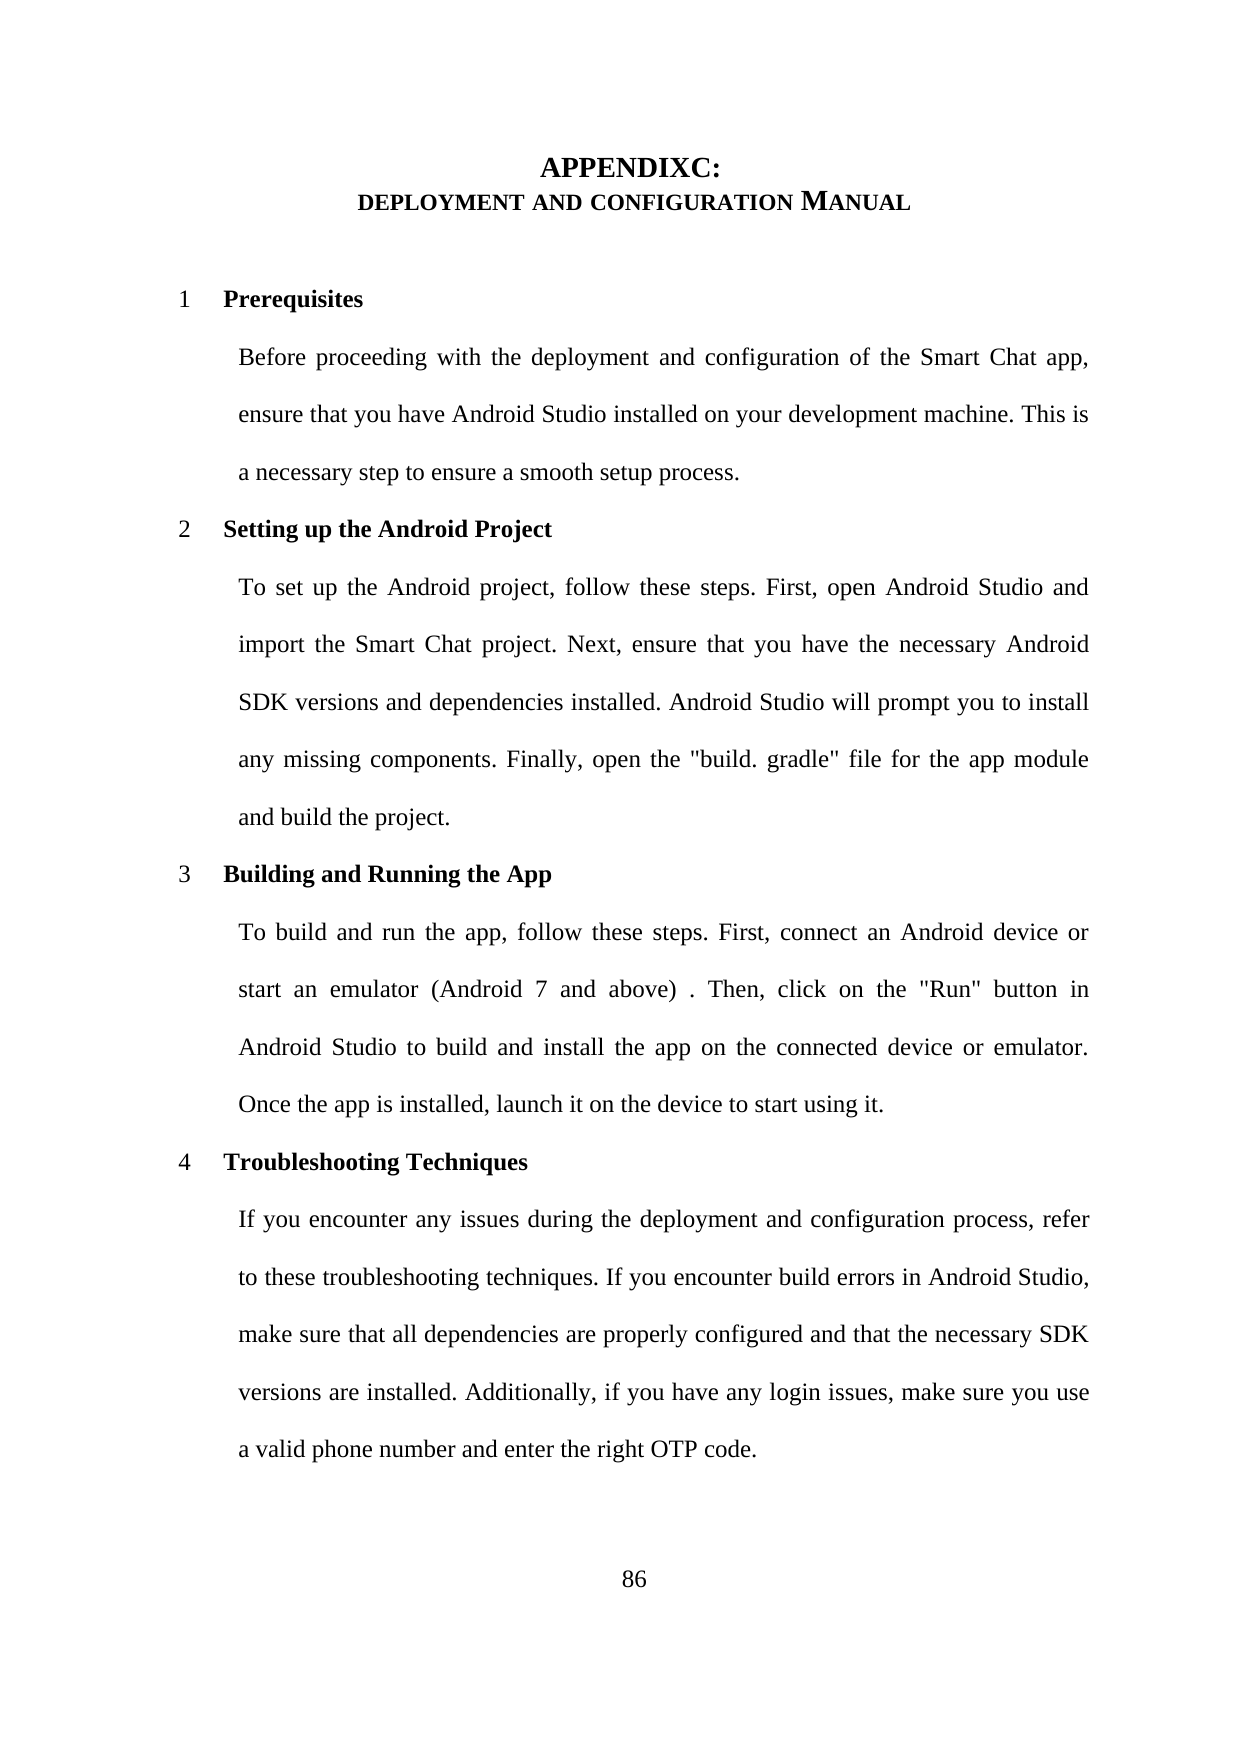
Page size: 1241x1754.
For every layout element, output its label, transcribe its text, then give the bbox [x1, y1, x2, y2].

list Building and Running the App [178, 859, 1090, 888]
list If you encounter any issues during the deployment and configuration process, refer to these troubleshooting techniques. If you encounter build errors in Android Studio, make sure that all dependencies are properly configured and that the necessary SDK versions are installed. Additionally, if you have any login issues, make sure you use a valid phone number and enter the right OTP code. [238, 1204, 1090, 1463]
list Prerequisites [178, 284, 1090, 313]
text APPENDIXC: deployment and configuration Manual [178, 150, 1090, 217]
list Troubleshooting Techniques [178, 1147, 1090, 1175]
list Setting up the Android Project [178, 514, 1090, 543]
list Before proceeding with the deployment and configuration of the Smart Chat app, ensure that you have Android Studio installed on your development machine. This is a necessary step to ensure a smooth setup process. [238, 342, 1090, 485]
list To build and run the app, follow these steps. First, connect an Android device or start an emulator (Android 7 and above) . Then, click on the "Run" button in Android Studio to build and install the app on the connected device or emulator. Once the app is installed, launch it on the device to start using it. [238, 917, 1090, 1118]
list To set up the Android project, follow these steps. First, open Android Studio and import the Smart Chat project. Next, ensure that you have the necessary Android SDK versions and dependencies installed. Android Studio will prompt you to install any missing components. Finally, open the "build. gradle" file for the app module and build the project. [238, 572, 1090, 830]
